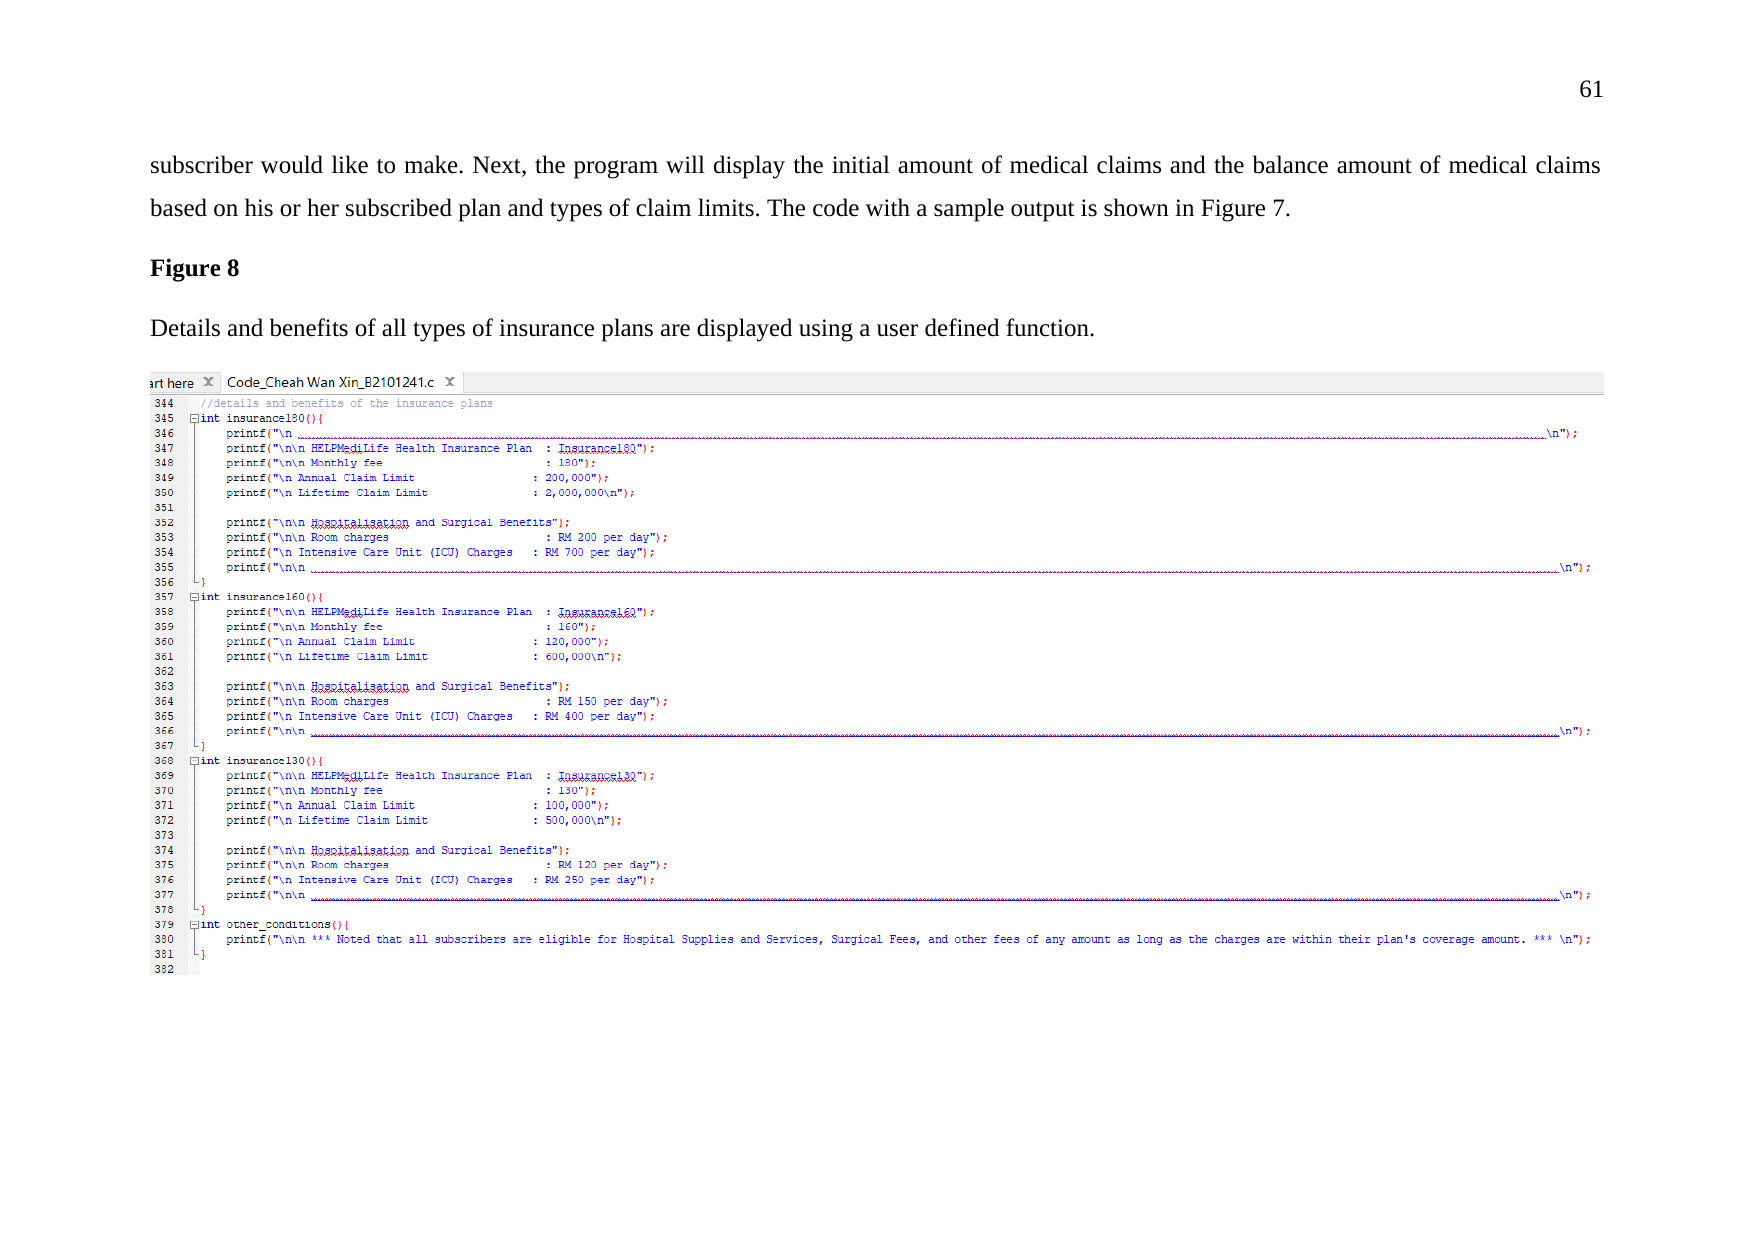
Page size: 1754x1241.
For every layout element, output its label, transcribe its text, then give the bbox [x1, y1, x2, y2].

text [150, 150, 1604, 222]
picture [150, 372, 1604, 975]
text Figure 8 [150, 253, 1604, 282]
text Details and benefits of all types of insurance plans are displayed using a user defined function. [150, 313, 1604, 341]
